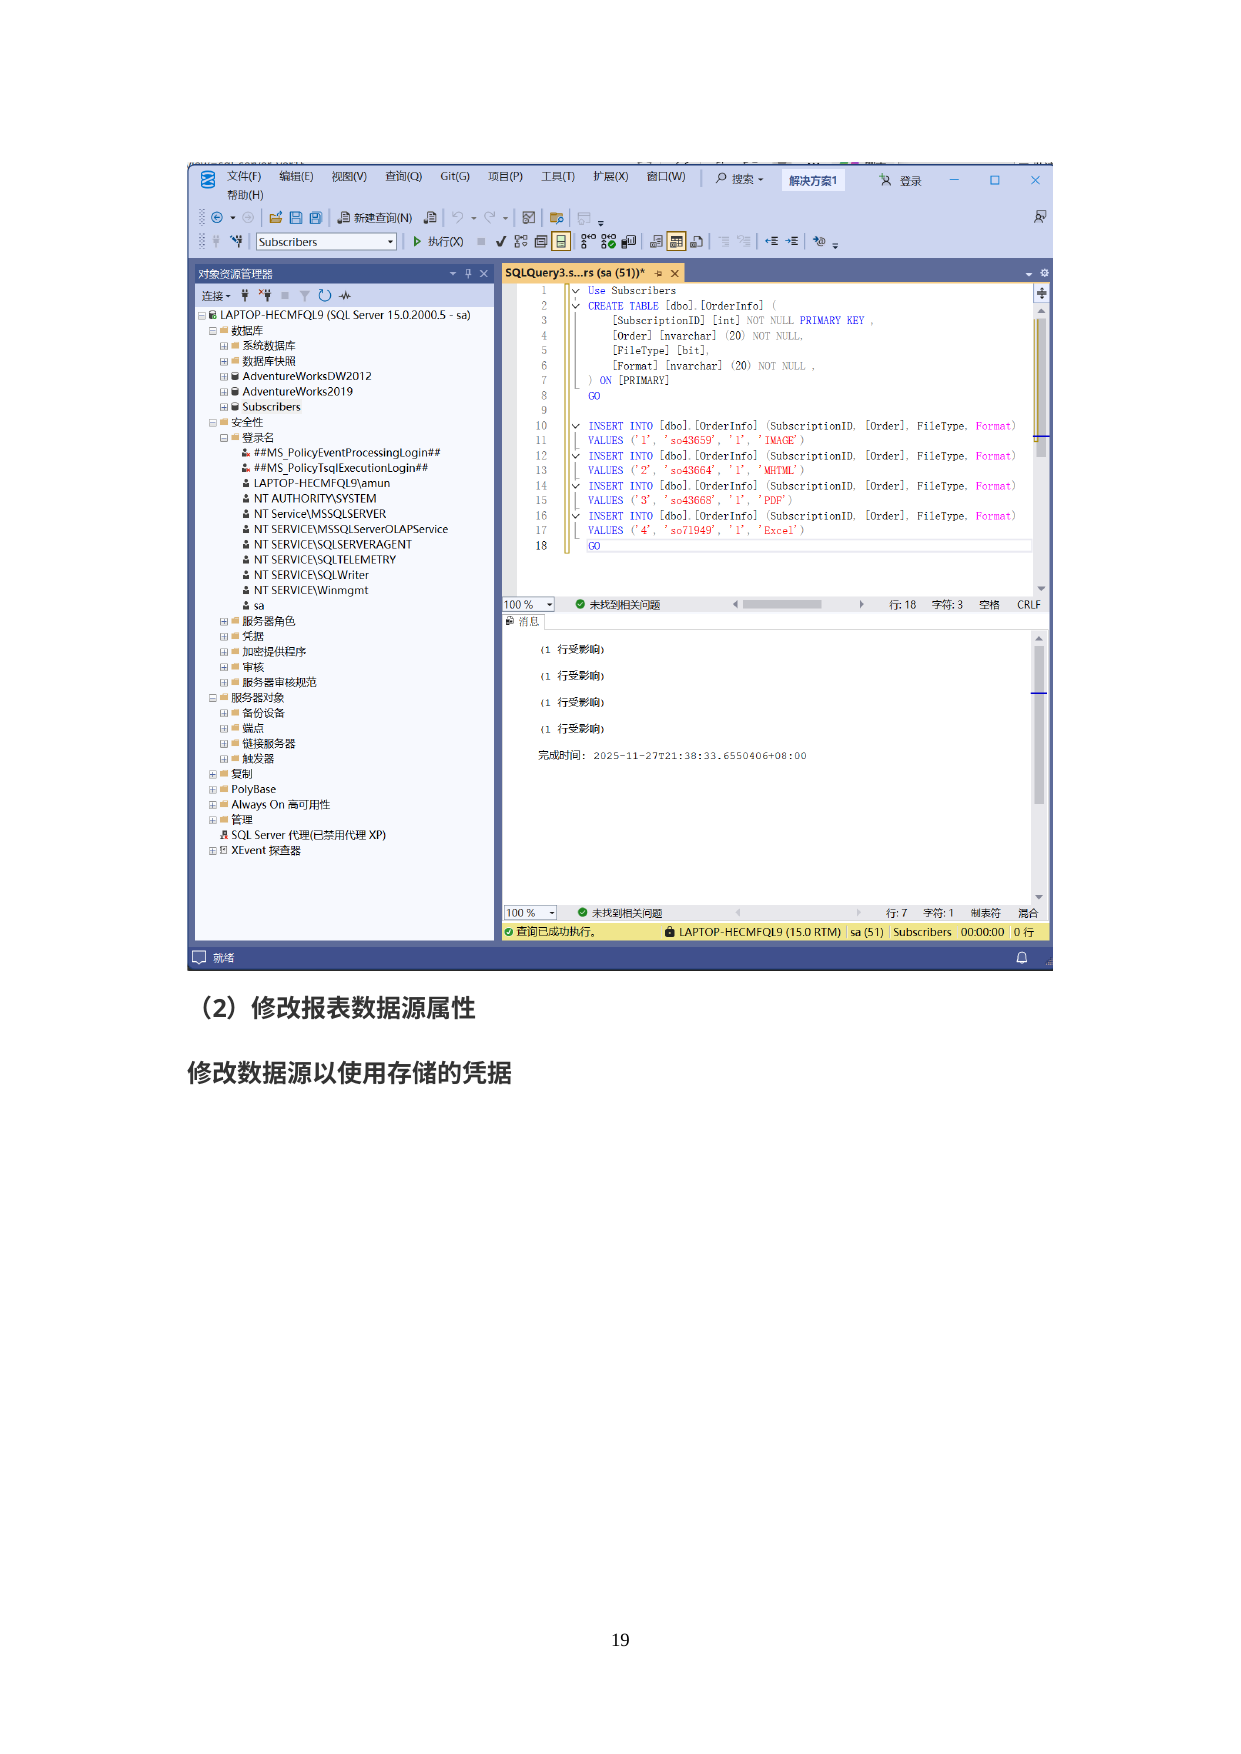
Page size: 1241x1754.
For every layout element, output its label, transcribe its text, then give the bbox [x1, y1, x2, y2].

picture [187, 162, 1053, 971]
text 修改数据源以使用存储的凭据 [187, 1039, 1053, 1104]
text （2）修改报表数据源属性 [187, 974, 1053, 1039]
